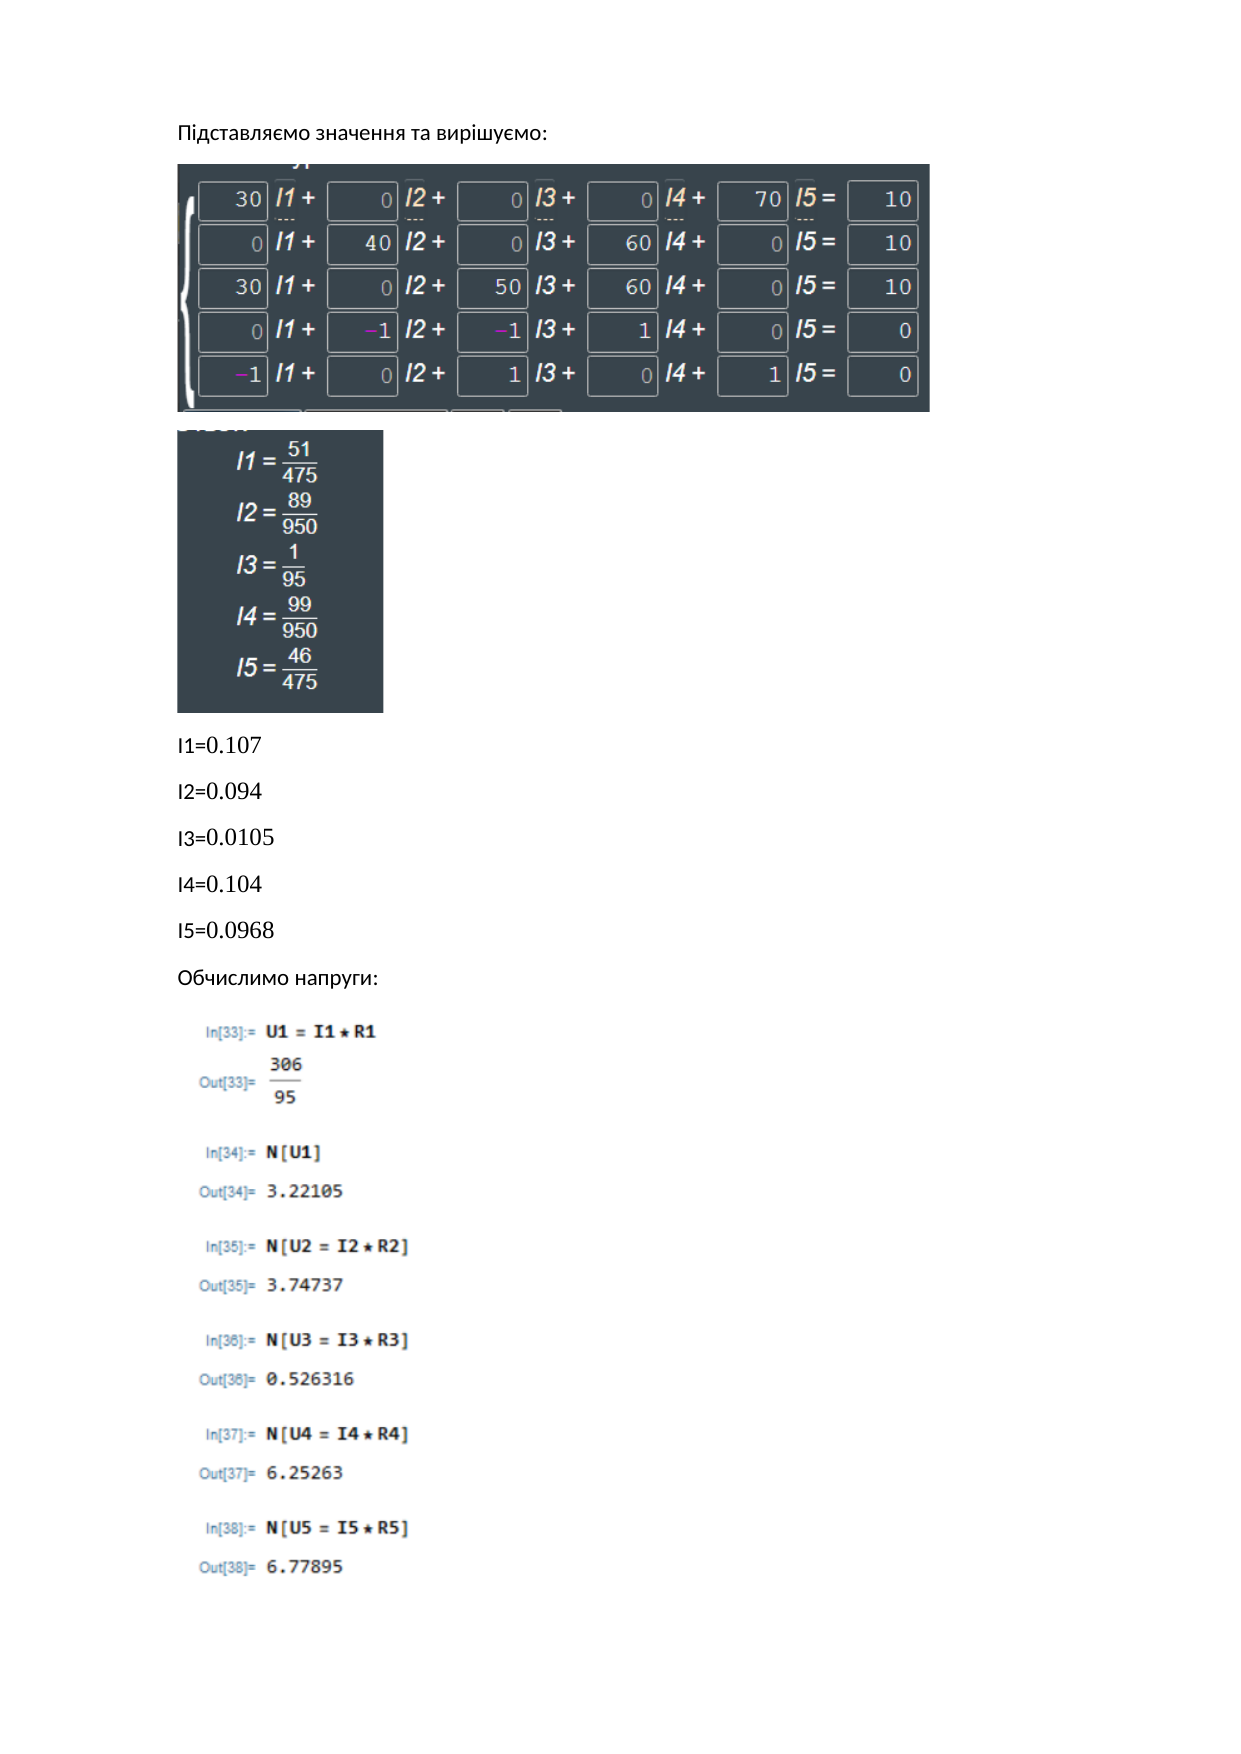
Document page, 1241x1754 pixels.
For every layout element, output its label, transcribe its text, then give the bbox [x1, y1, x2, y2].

picture [177, 1009, 505, 1585]
picture [177, 430, 384, 713]
text I3= [177, 824, 1152, 852]
picture [177, 164, 930, 412]
text I4= [177, 870, 1152, 898]
text Підставляємо значення та вирішуємо: [177, 118, 1152, 146]
text I1= [177, 731, 1152, 759]
text Обчислимо напруги: [177, 963, 1152, 991]
text I5= [177, 917, 1152, 944]
text I2= [177, 777, 1152, 806]
